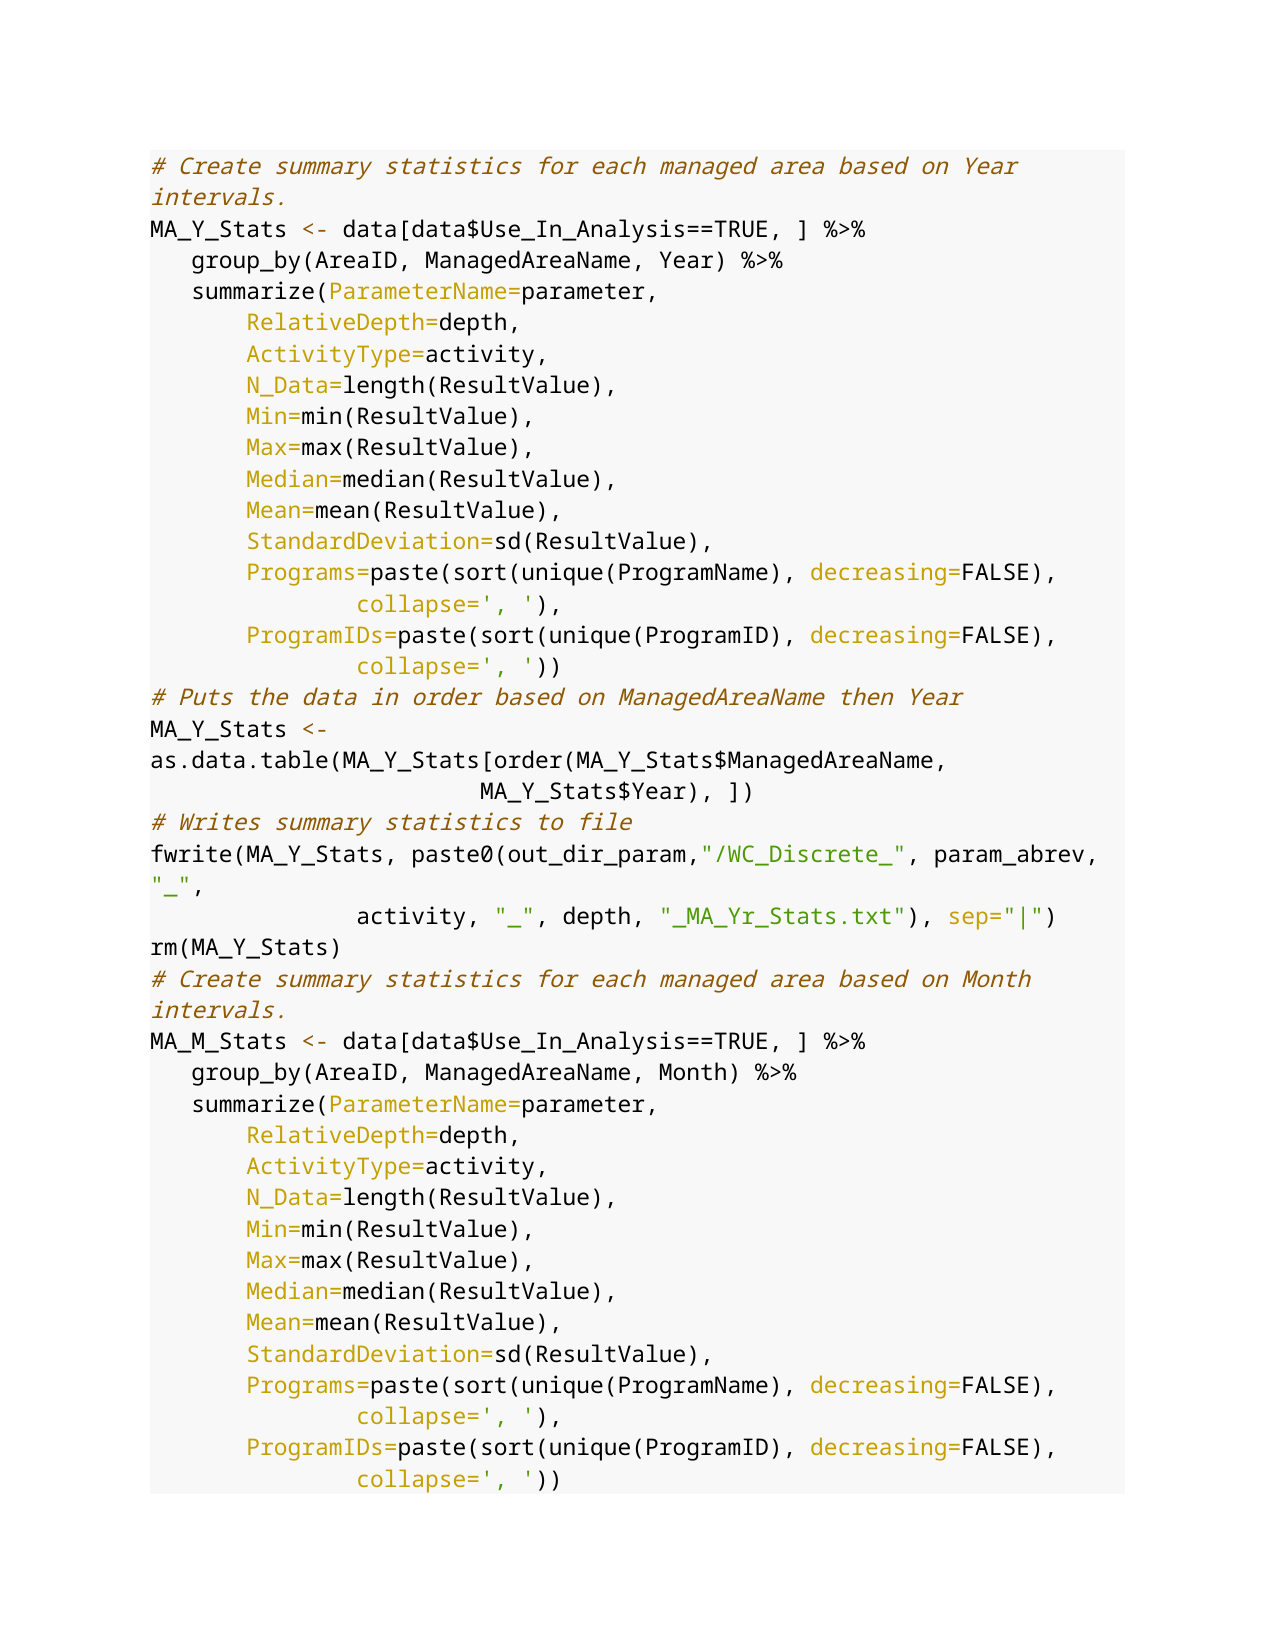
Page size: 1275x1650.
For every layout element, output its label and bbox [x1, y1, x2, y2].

text [150, 150, 1125, 1494]
